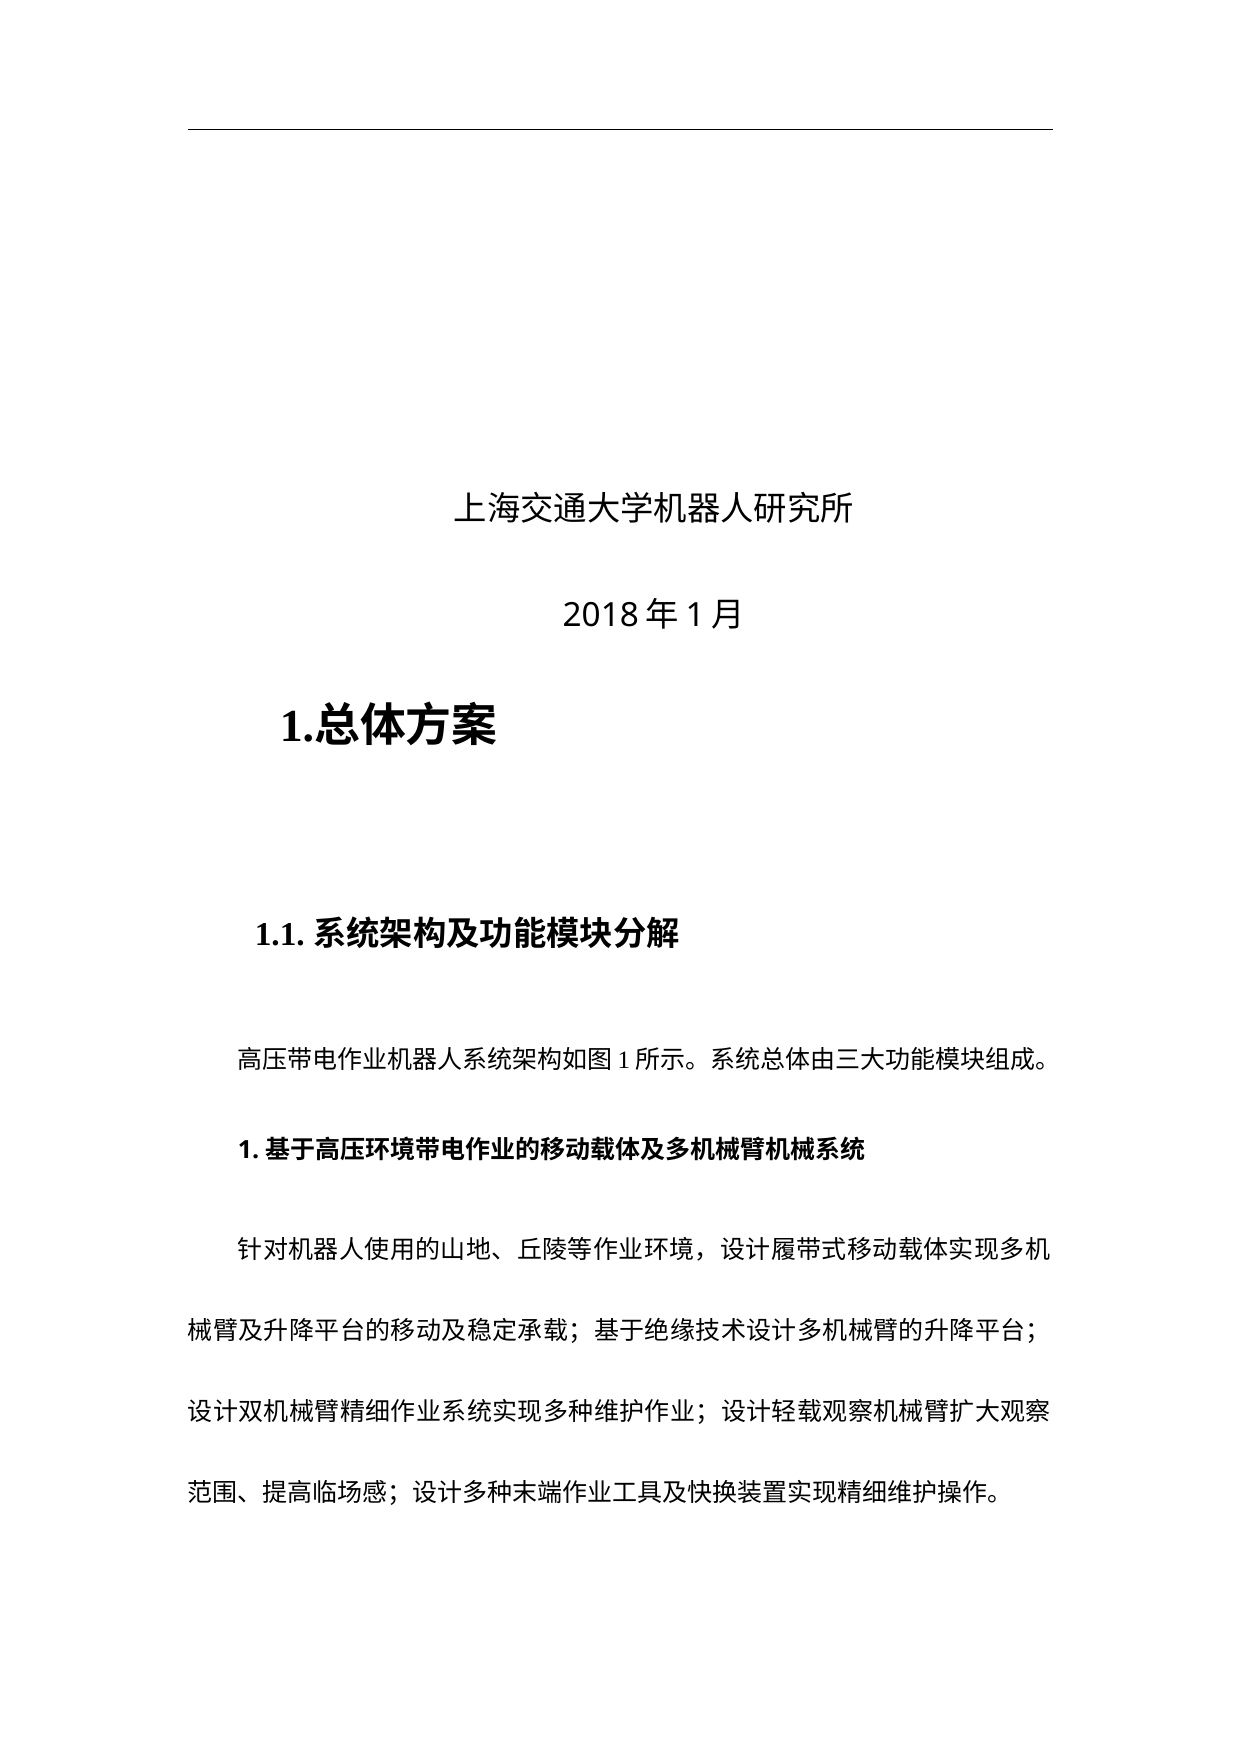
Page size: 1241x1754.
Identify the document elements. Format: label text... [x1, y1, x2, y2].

text 高压带电作业机器人系统架构如图1所示。系统总体由三大功能模块组成。 [187, 1025, 1053, 1090]
subtitle 1.总体方案 [187, 672, 1053, 770]
text 针对机器人使用的山地、丘陵等作业环境，设计履带式移动载体实现多机械臂及升降平台的移动及稳定承载；基于绝缘技术设计多机械臂的升降平台；设计双机械臂精细作业系统实现多种维护作业；设计轻载观察机械臂扩大观察范围、提高临场感；设计多种末端作业工具及快换装置实现精细维护操作。 [187, 1215, 1053, 1523]
subtitle 1. 基于高压环境带电作业的移动载体及多机械臂机械系统 [187, 1115, 1053, 1180]
text 2018年1月 [187, 579, 1053, 644]
subtitle 1.1. 系统架构及功能模块分解 [187, 898, 1053, 963]
text 上海交通大学机器人研究所 [187, 474, 1053, 539]
